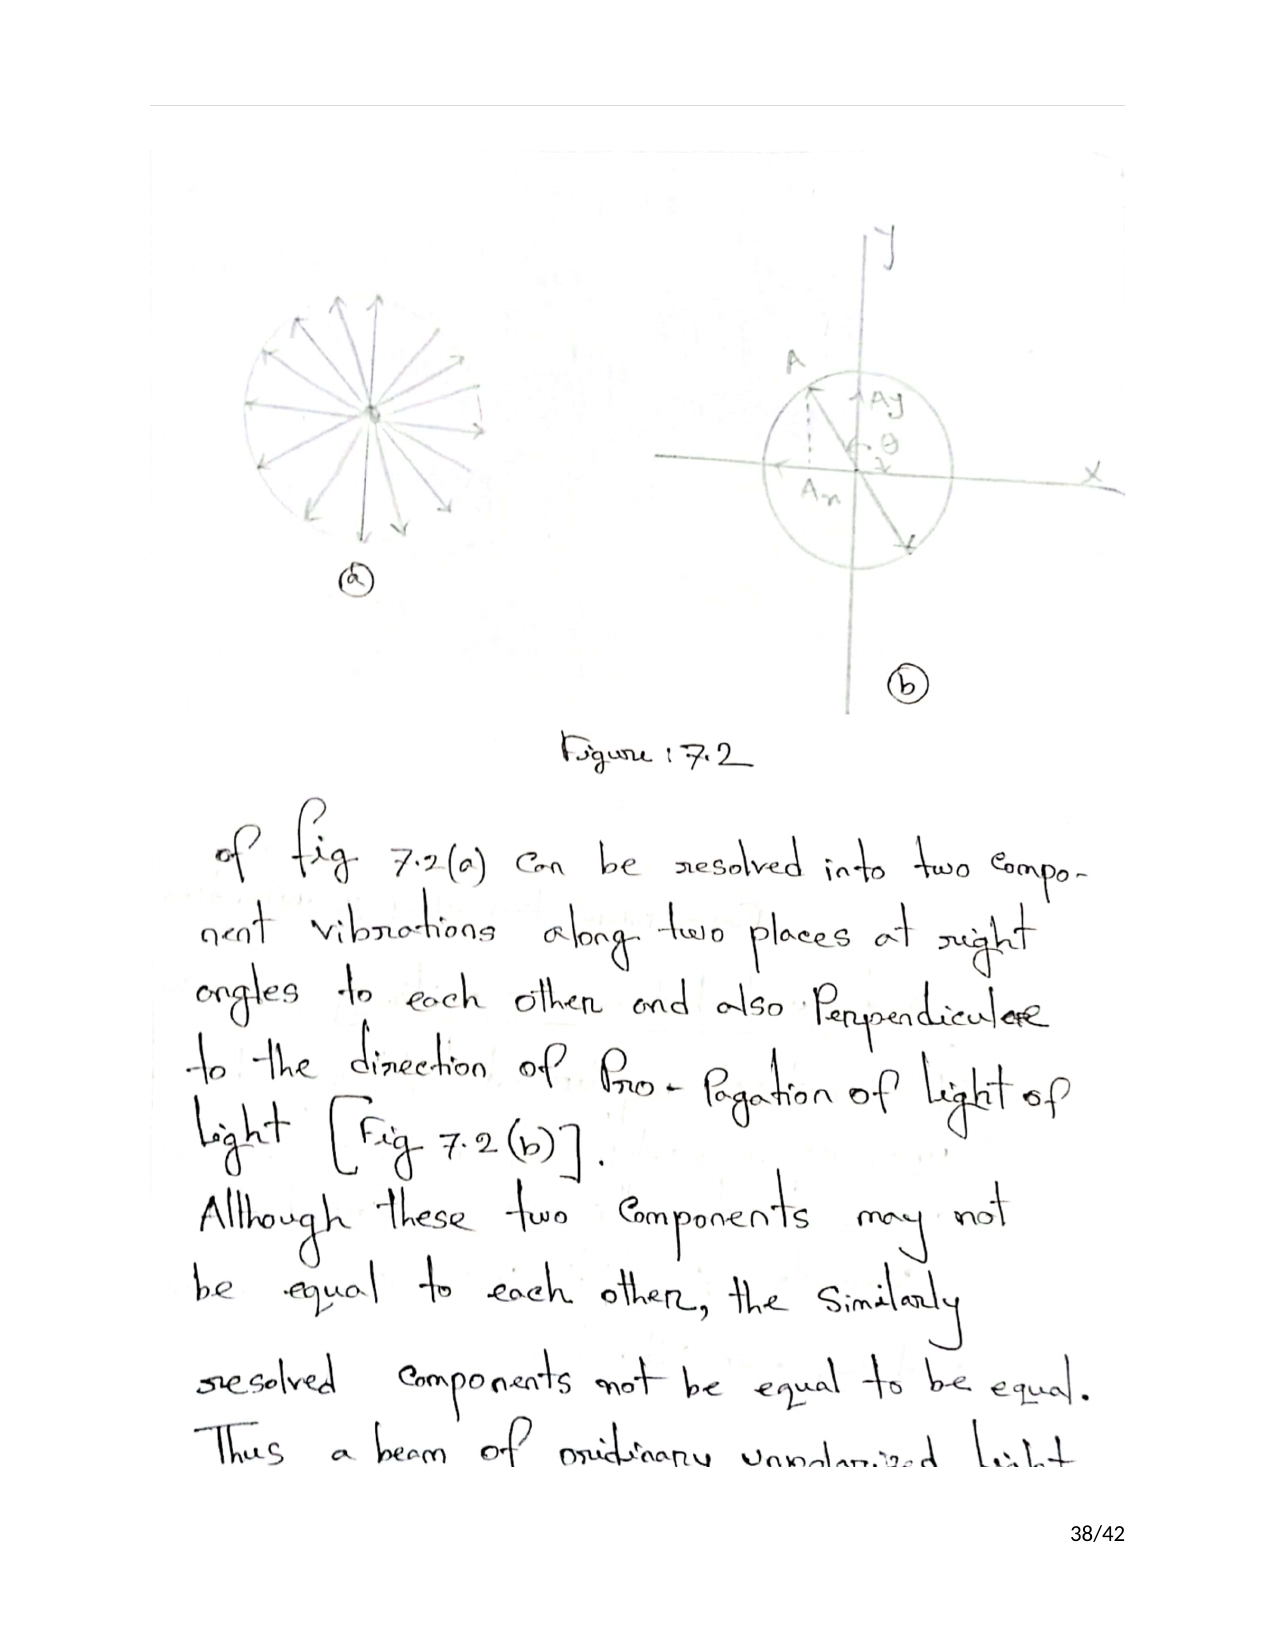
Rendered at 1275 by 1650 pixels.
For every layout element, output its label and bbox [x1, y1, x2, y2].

picture [150, 150, 1125, 1467]
